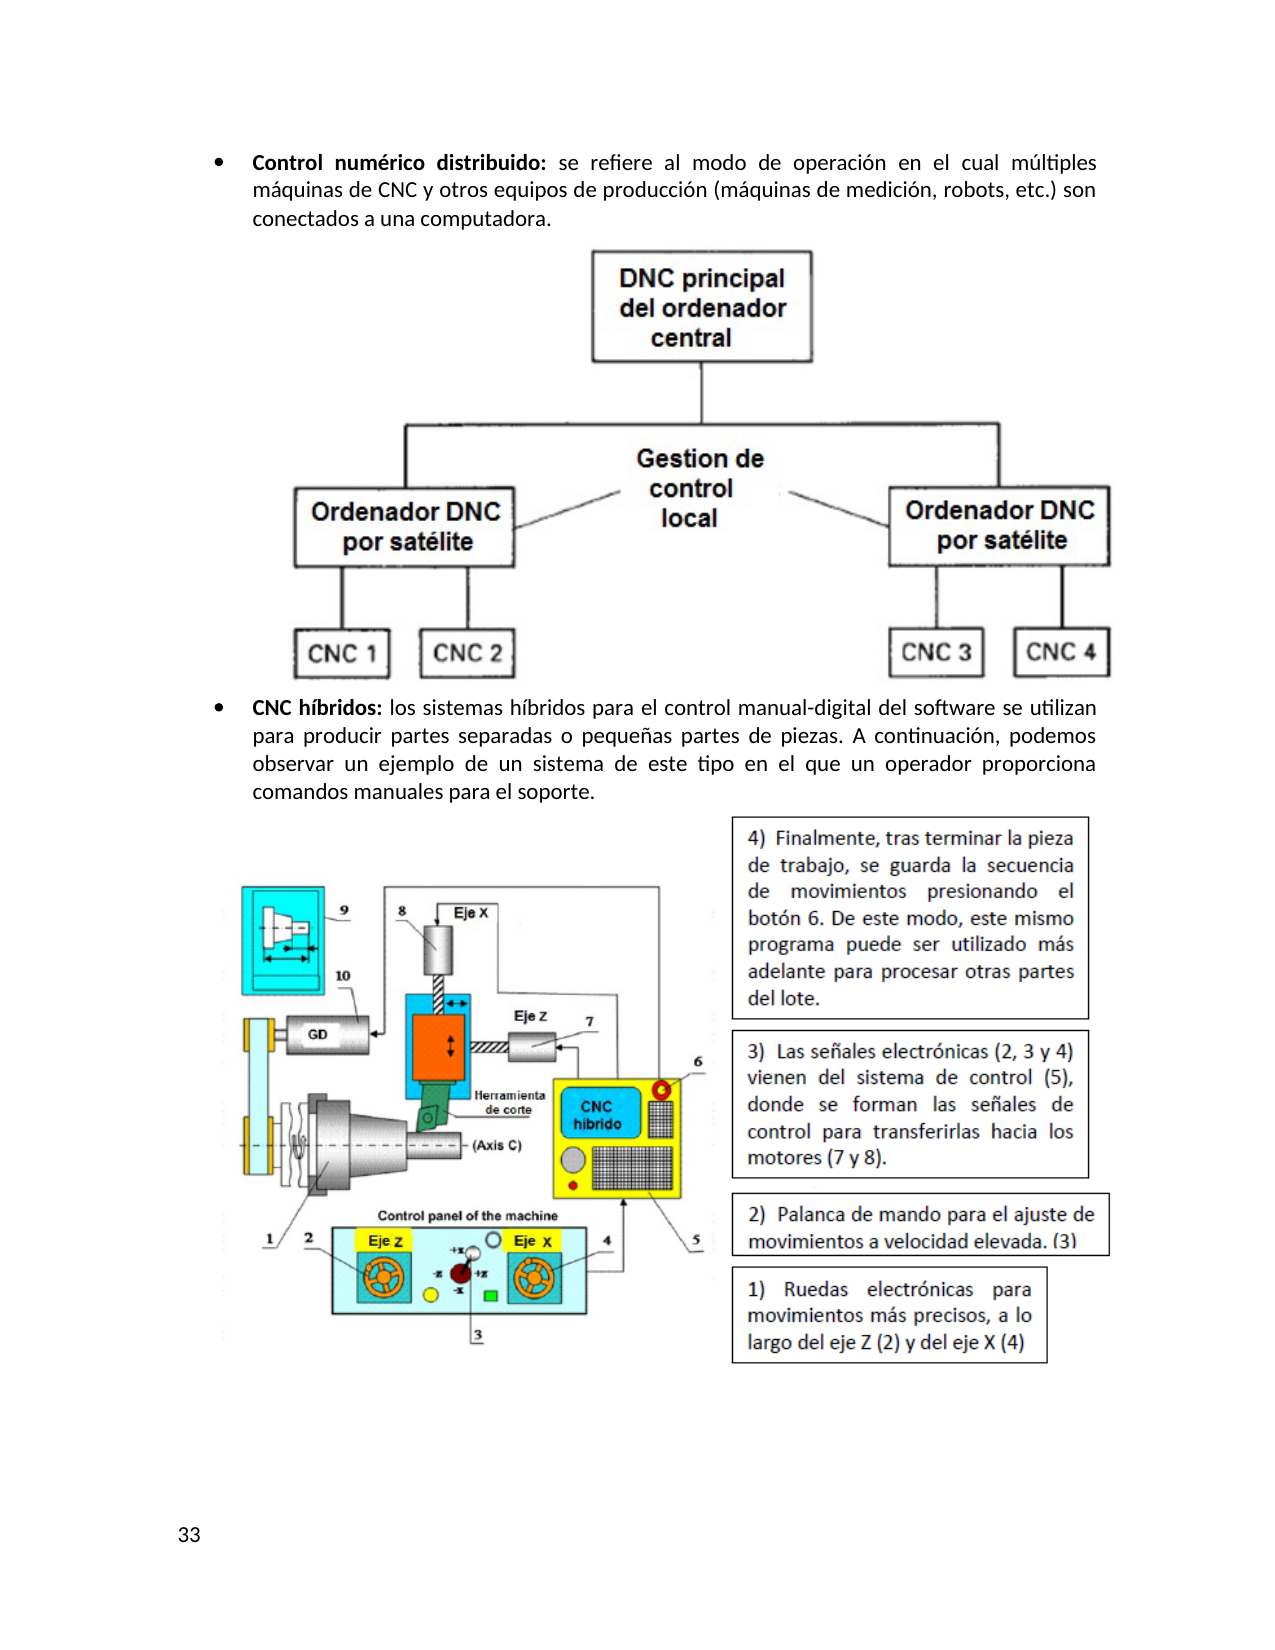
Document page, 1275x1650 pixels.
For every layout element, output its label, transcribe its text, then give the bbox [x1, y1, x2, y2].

picture [214, 805, 1136, 1414]
list CNC híbridos: los sistemas híbridos para el control manual-digital del software se utilizan para producir partes separadas o pequeñas partes de piezas. A continuación, podemos observar un ejemplo de un sistema de este tipo en el que un operador proporciona comandos manuales para el soporte. [215, 693, 1098, 805]
list Control numérico distribuido: se refiere al modo de operación en el cual múltiples máquinas de CNC y otros equipos de producción (máquinas de medición, robots, etc.) son conectados a una computadora. [215, 148, 1098, 232]
